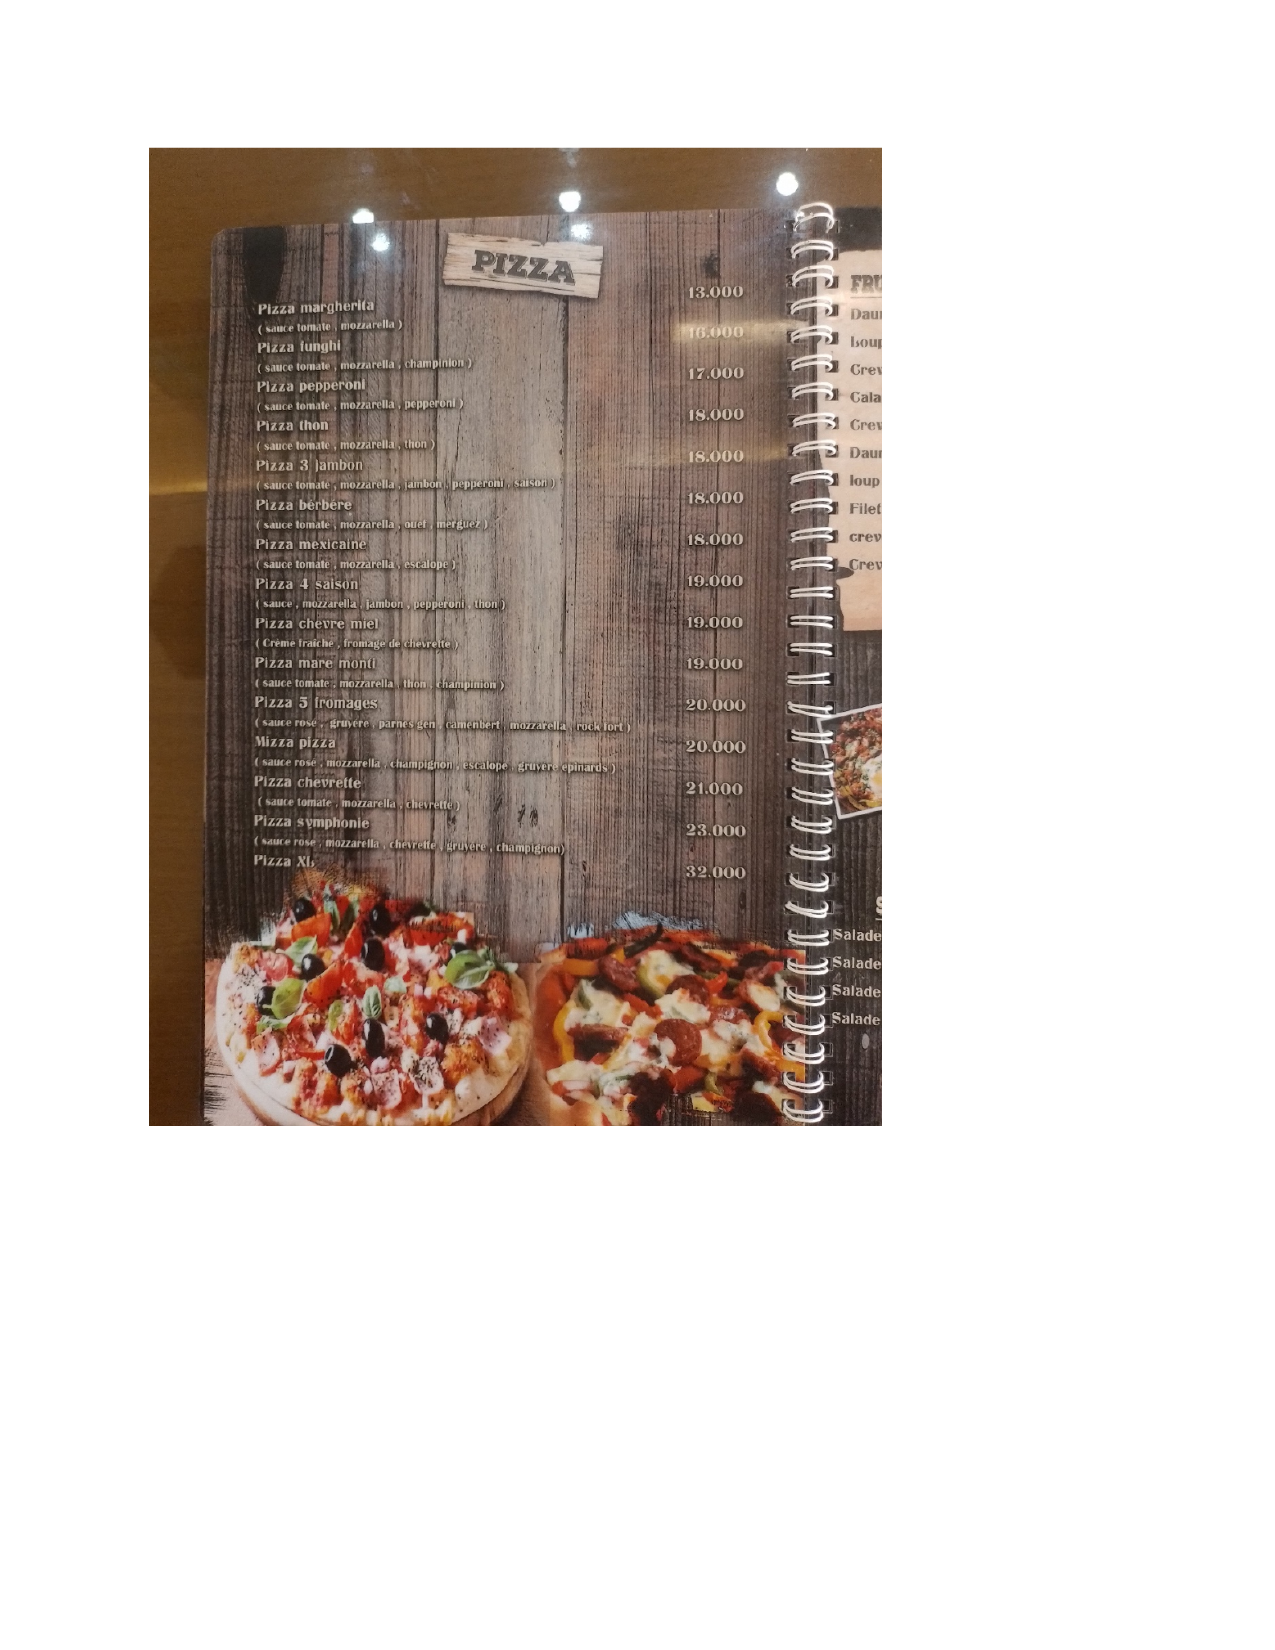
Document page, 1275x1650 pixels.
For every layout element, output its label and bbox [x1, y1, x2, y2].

picture [149, 149, 881, 1126]
